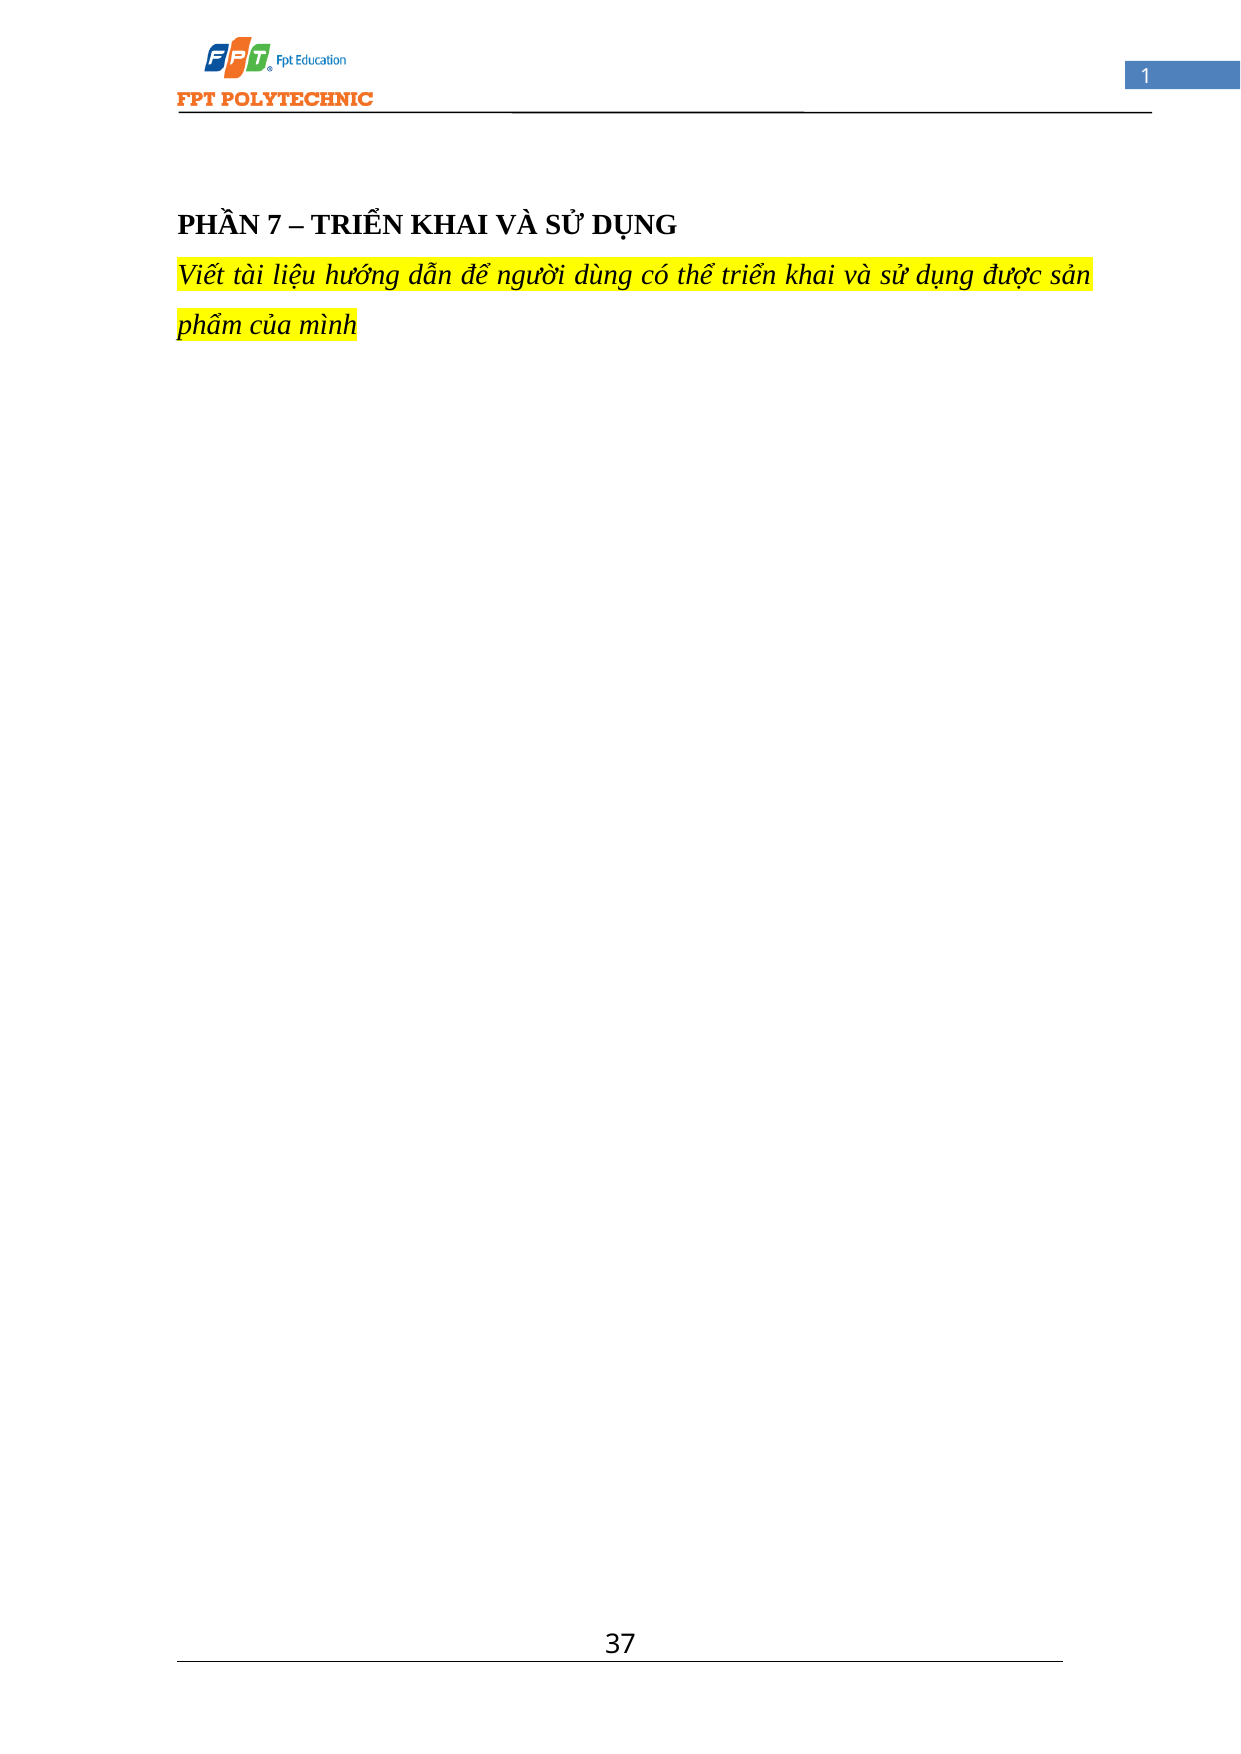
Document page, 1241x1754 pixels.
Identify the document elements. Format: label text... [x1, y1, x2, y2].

picture [177, 37, 374, 106]
subtitle PHẦN 7 – TRIỂN KHAI VÀ SỬ DỤNG [177, 207, 1093, 240]
text Viết tài liệu hướng dẫn để người dùng có thể triển khai và sử dụng được sản phẩm của mình [177, 291, 1093, 341]
